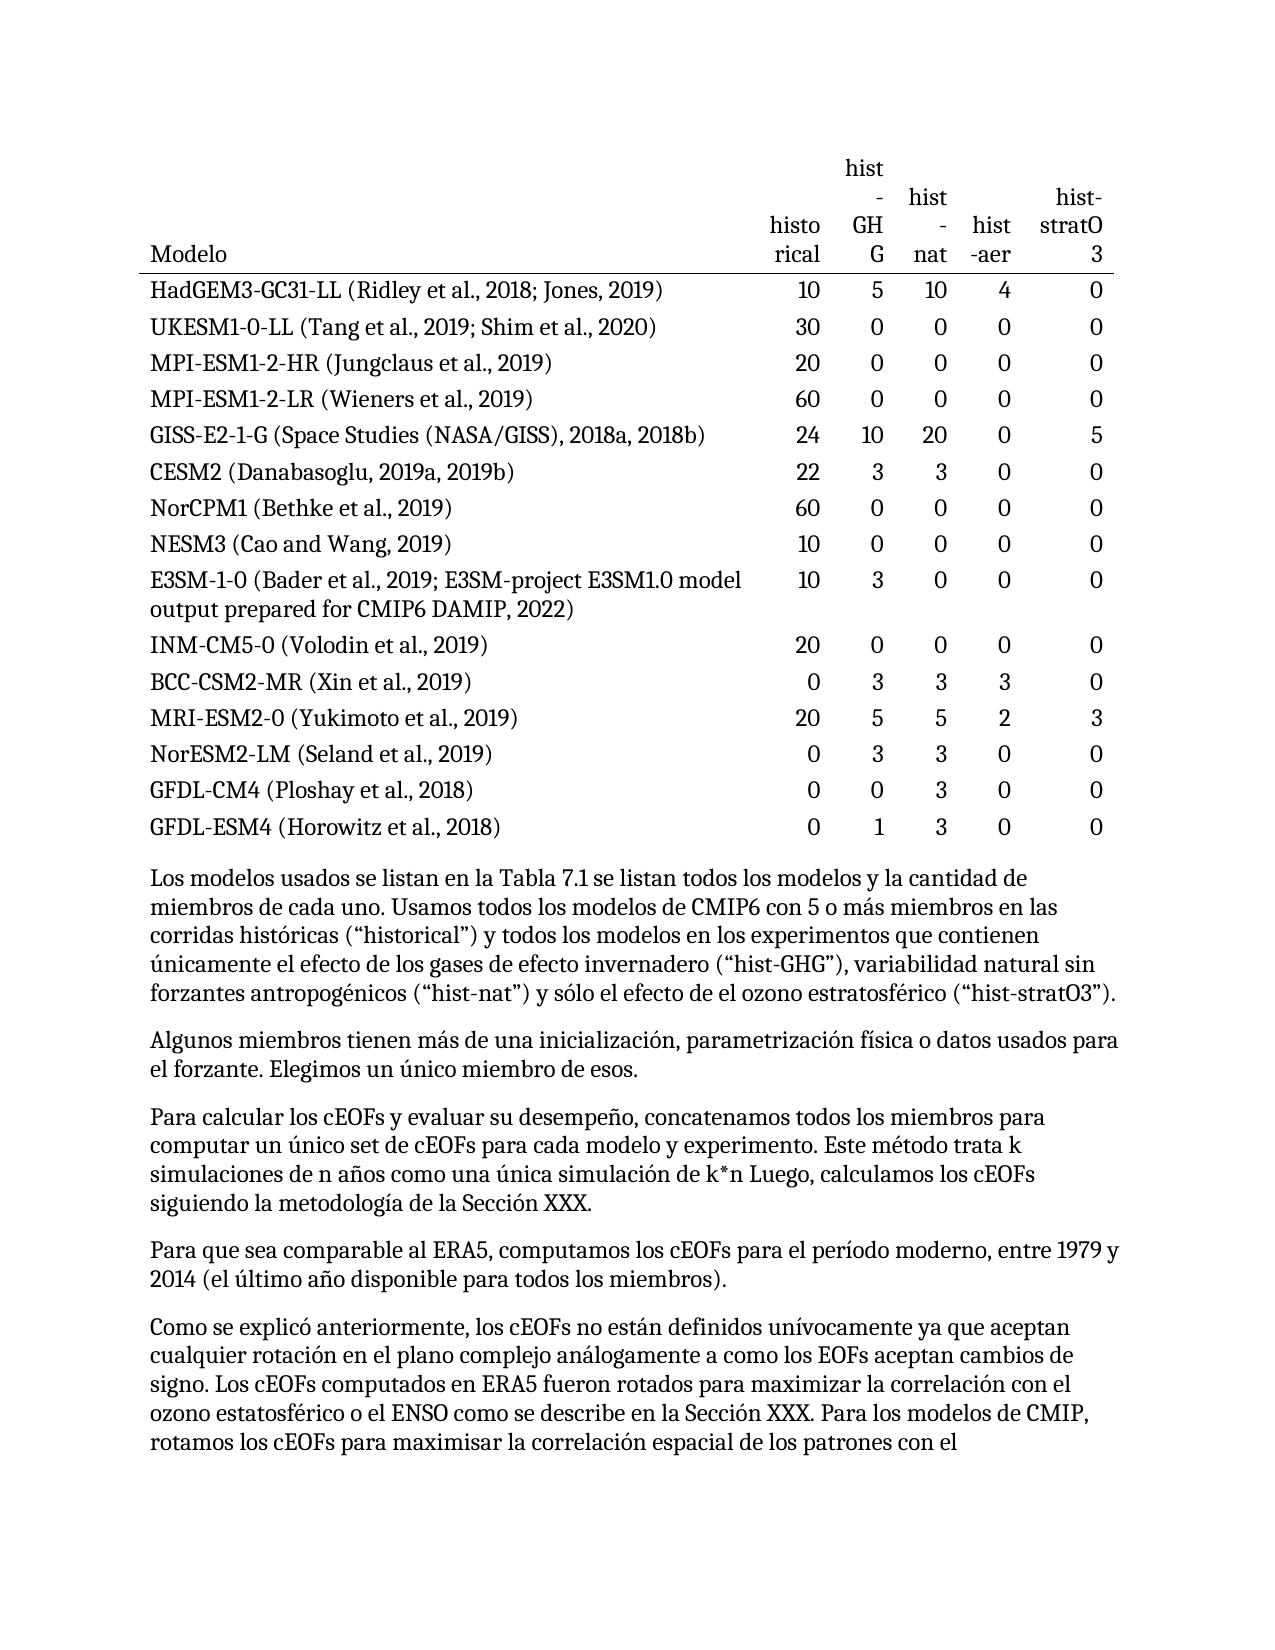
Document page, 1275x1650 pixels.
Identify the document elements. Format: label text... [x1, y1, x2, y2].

table_cell 0 [831, 381, 895, 417]
table_cell MPI-ESM1-2-LR (Wieners et al., 2019) [139, 381, 753, 417]
table_cell 0 [895, 628, 958, 664]
table_cell 0 [958, 345, 1022, 381]
table_cell 0 [754, 773, 831, 809]
table_cell 0 [895, 526, 958, 562]
table_cell 0 [958, 563, 1022, 627]
table_cell 10 [754, 563, 831, 627]
table_cell 3 [831, 664, 895, 700]
table_cell 20 [895, 418, 958, 454]
table_cell 0 [895, 490, 958, 526]
table_cell 0 [958, 628, 1022, 664]
table_cell 0 [1022, 773, 1114, 809]
table_cell 3 [1022, 700, 1114, 736]
table_cell 10 [754, 274, 831, 309]
table_cell 0 [1022, 454, 1114, 490]
table_header Modelo [139, 150, 753, 272]
table_cell NESM3 (Cao and Wang, 2019) [139, 526, 753, 562]
table_cell MPI-ESM1-2-HR (Jungclaus et al., 2019) [139, 345, 753, 381]
table_cell 0 [1022, 345, 1114, 381]
table_cell 3 [831, 736, 895, 772]
table_header hist-stratO3 [1022, 150, 1114, 272]
table_cell NorCPM1 (Bethke et al., 2019) [139, 490, 753, 526]
text Los modelos usados se listan en la Tabla 7.1 se listan todos los modelos y la cantidad de miembros de cada uno. Usamos todos los modelos de CMIP6 con 5 o más miembros en las corridas históricas (“historical”) y todos los modelos en los experimentos que contienen únicamente el efecto de los gases de efecto invernadero (“hist-GHG”), variabilidad natural sin forzantes antropogénicos (“hist-nat”) y sólo el efecto de el ozono estratosférico (“hist-stratO3”). [150, 864, 1125, 1007]
table_cell 0 [895, 345, 958, 381]
table_cell 10 [831, 418, 895, 454]
table_cell 10 [754, 526, 831, 562]
table_cell 20 [754, 700, 831, 736]
table_cell 0 [831, 345, 895, 381]
table_cell 3 [895, 773, 958, 809]
table_cell 3 [831, 454, 895, 490]
table_cell 0 [1022, 526, 1114, 562]
table_cell 0 [831, 309, 895, 345]
table_cell 0 [895, 563, 958, 627]
table_cell CESM2 (Danabasoglu, 2019a, 2019b) [139, 454, 753, 490]
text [150, 1312, 1125, 1456]
table_cell 3 [958, 664, 1022, 700]
table_cell NorESM2-LM (Seland et al., 2019) [139, 736, 753, 772]
table_header historical [754, 150, 831, 272]
table_cell 20 [754, 345, 831, 381]
table_cell 0 [1022, 563, 1114, 627]
table_cell 0 [1022, 490, 1114, 526]
table_cell GFDL-CM4 (Ploshay et al., 2018) [139, 773, 753, 809]
table_cell 0 [958, 490, 1022, 526]
table_cell 4 [958, 274, 1022, 309]
table_cell 0 [831, 628, 895, 664]
table_cell 0 [1022, 628, 1114, 664]
table_cell 0 [1022, 664, 1114, 700]
table_cell 0 [958, 309, 1022, 345]
table_cell 3 [895, 736, 958, 772]
table_cell 0 [754, 736, 831, 772]
table_header hist-GHG [831, 150, 895, 272]
table_cell 10 [895, 274, 958, 309]
table_cell 3 [895, 664, 958, 700]
table_cell BCC-CSM2-MR (Xin et al., 2019) [139, 664, 753, 700]
table_cell 0 [831, 490, 895, 526]
table_cell 0 [1022, 274, 1114, 309]
table_cell 60 [754, 381, 831, 417]
table_cell 22 [754, 454, 831, 490]
table_cell 5 [1022, 418, 1114, 454]
table_cell 0 [958, 773, 1022, 809]
table_cell 0 [958, 454, 1022, 490]
table_cell 3 [895, 454, 958, 490]
table_cell 0 [1022, 736, 1114, 772]
table_cell 30 [754, 309, 831, 345]
table_cell 24 [754, 418, 831, 454]
table_cell 5 [831, 274, 895, 309]
table_cell 0 [1022, 309, 1114, 345]
table_cell 5 [895, 700, 958, 736]
table_cell 0 [958, 809, 1022, 845]
table_cell HadGEM3-GC31-LL (Ridley et al., 2018; Jones, 2019) [139, 274, 753, 309]
table_cell 0 [958, 418, 1022, 454]
table_header hist-aer [958, 150, 1022, 272]
table_cell GISS-E2-1-G (Space Studies (NASA/GISS), 2018a, 2018b) [139, 418, 753, 454]
table_cell MRI-ESM2-0 (Yukimoto et al., 2019) [139, 700, 753, 736]
table_cell INM-CM5-0 (Volodin et al., 2019) [139, 628, 753, 664]
table_cell 3 [831, 563, 895, 627]
table_cell 0 [754, 809, 831, 845]
table_cell 60 [754, 490, 831, 526]
table_cell 0 [1022, 809, 1114, 845]
table_cell 0 [831, 773, 895, 809]
table_cell 0 [831, 526, 895, 562]
table_cell 0 [958, 381, 1022, 417]
table_cell 0 [1022, 381, 1114, 417]
table_cell 0 [754, 664, 831, 700]
table_cell 20 [754, 628, 831, 664]
table_cell 1 [831, 809, 895, 845]
table_cell 5 [831, 700, 895, 736]
text Para que sea comparable al ERA5, computamos los cEOFs para el período moderno, entre 1979 y 2014 (el último año disponible para todos los miembros). [150, 1236, 1125, 1294]
text Para calcular los cEOFs y evaluar su desempeño, concatenamos todos los miembros para computar un único set de cEOFs para cada modelo y experimento. Este método trata k simulaciones de n años como una única simulación de k*n Luego, calculamos los cEOFs siguiendo la metodología de la Sección XXX. [150, 1102, 1125, 1217]
table_cell 2 [958, 700, 1022, 736]
table_cell GFDL-ESM4 (Horowitz et al., 2018) [139, 809, 753, 845]
table_cell UKESM1-0-LL (Tang et al., 2019; Shim et al., 2020) [139, 309, 753, 345]
table_cell 3 [895, 809, 958, 845]
table_cell E3SM-1-0 (Bader et al., 2019; E3SM-project E3SM1.0 model output prepared for CMIP6 DAMIP, 2022) [139, 563, 753, 627]
table_cell 0 [958, 736, 1022, 772]
table_cell 0 [958, 526, 1022, 562]
table_header hist-nat [895, 150, 958, 272]
text Algunos miembros tienen más de una inicialización, parametrización física o datos usados para el forzante. Elegimos un único miembro de esos. [150, 1026, 1125, 1084]
table_cell 0 [895, 381, 958, 417]
table_cell 0 [895, 309, 958, 345]
